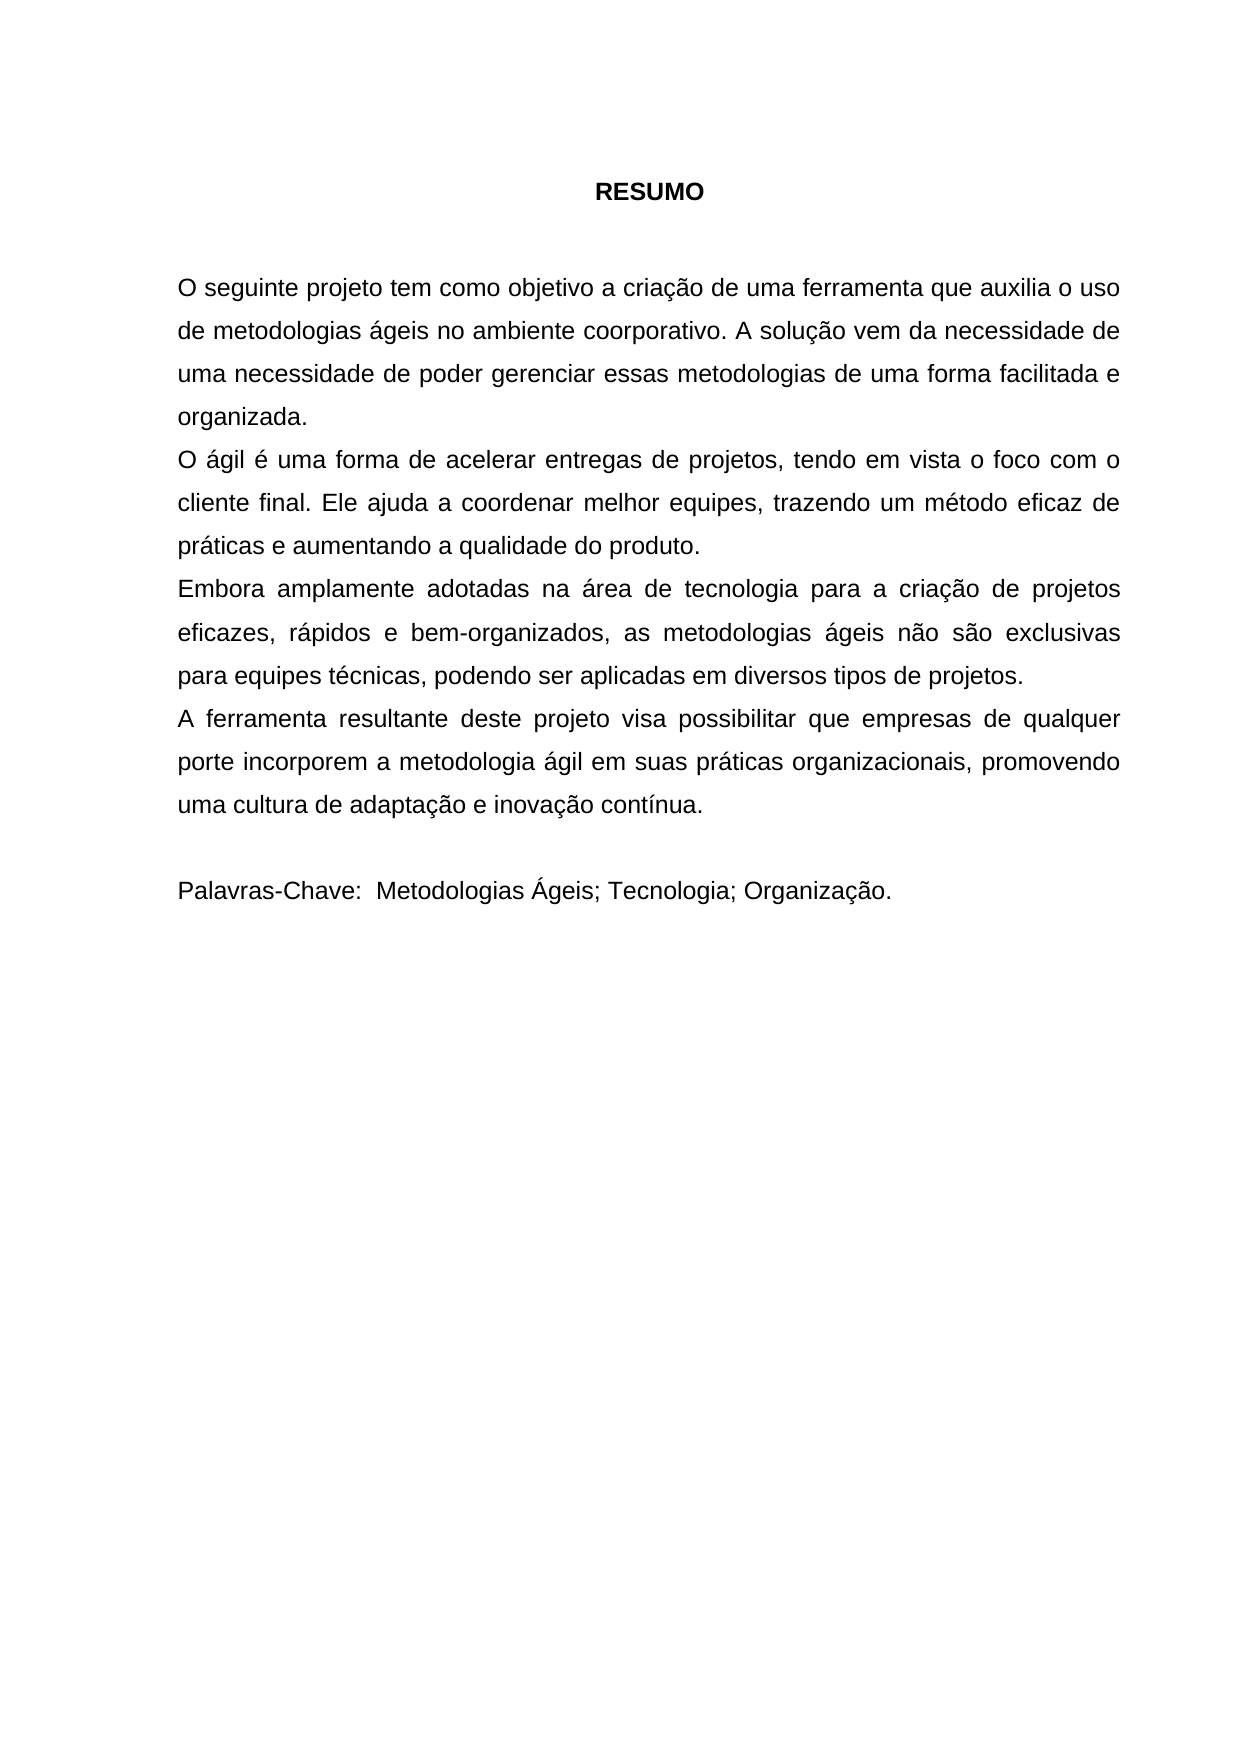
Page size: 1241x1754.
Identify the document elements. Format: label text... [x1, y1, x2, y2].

text Embora amplamente adotadas na área de tecnologia para a criação de projetos eficazes, rápidos e bem-organizados, as metodologias ágeis não são exclusivas para equipes técnicas, podendo ser aplicadas em diversos tipos de projetos. [177, 574, 1122, 689]
text O seguinte projeto tem como objetivo a criação de uma ferramenta que auxilia o uso de metodologias ágeis no ambiente coorporativo. A solução vem da necessidade de uma necessidade de poder gerenciar essas metodologias de uma forma facilitada e organizada. [177, 273, 1122, 431]
text RESUMO [177, 177, 1122, 206]
text Palavras-Chave: Metodologias Ágeis; Tecnologia; Organização. [177, 876, 1122, 905]
text O ágil é uma forma de acelerar entregas de projetos, tendo em vista o foco com o cliente final. Ele ajuda a coordenar melhor equipes, trazendo um método eficaz de práticas e aumentando a qualidade do produto. [177, 445, 1122, 560]
text A ferramenta resultante deste projeto visa possibilitar que empresas de qualquer porte incorporem a metodologia ágil em suas práticas organizacionais, promovendo uma cultura de adaptação e inovação contínua. [177, 704, 1122, 819]
